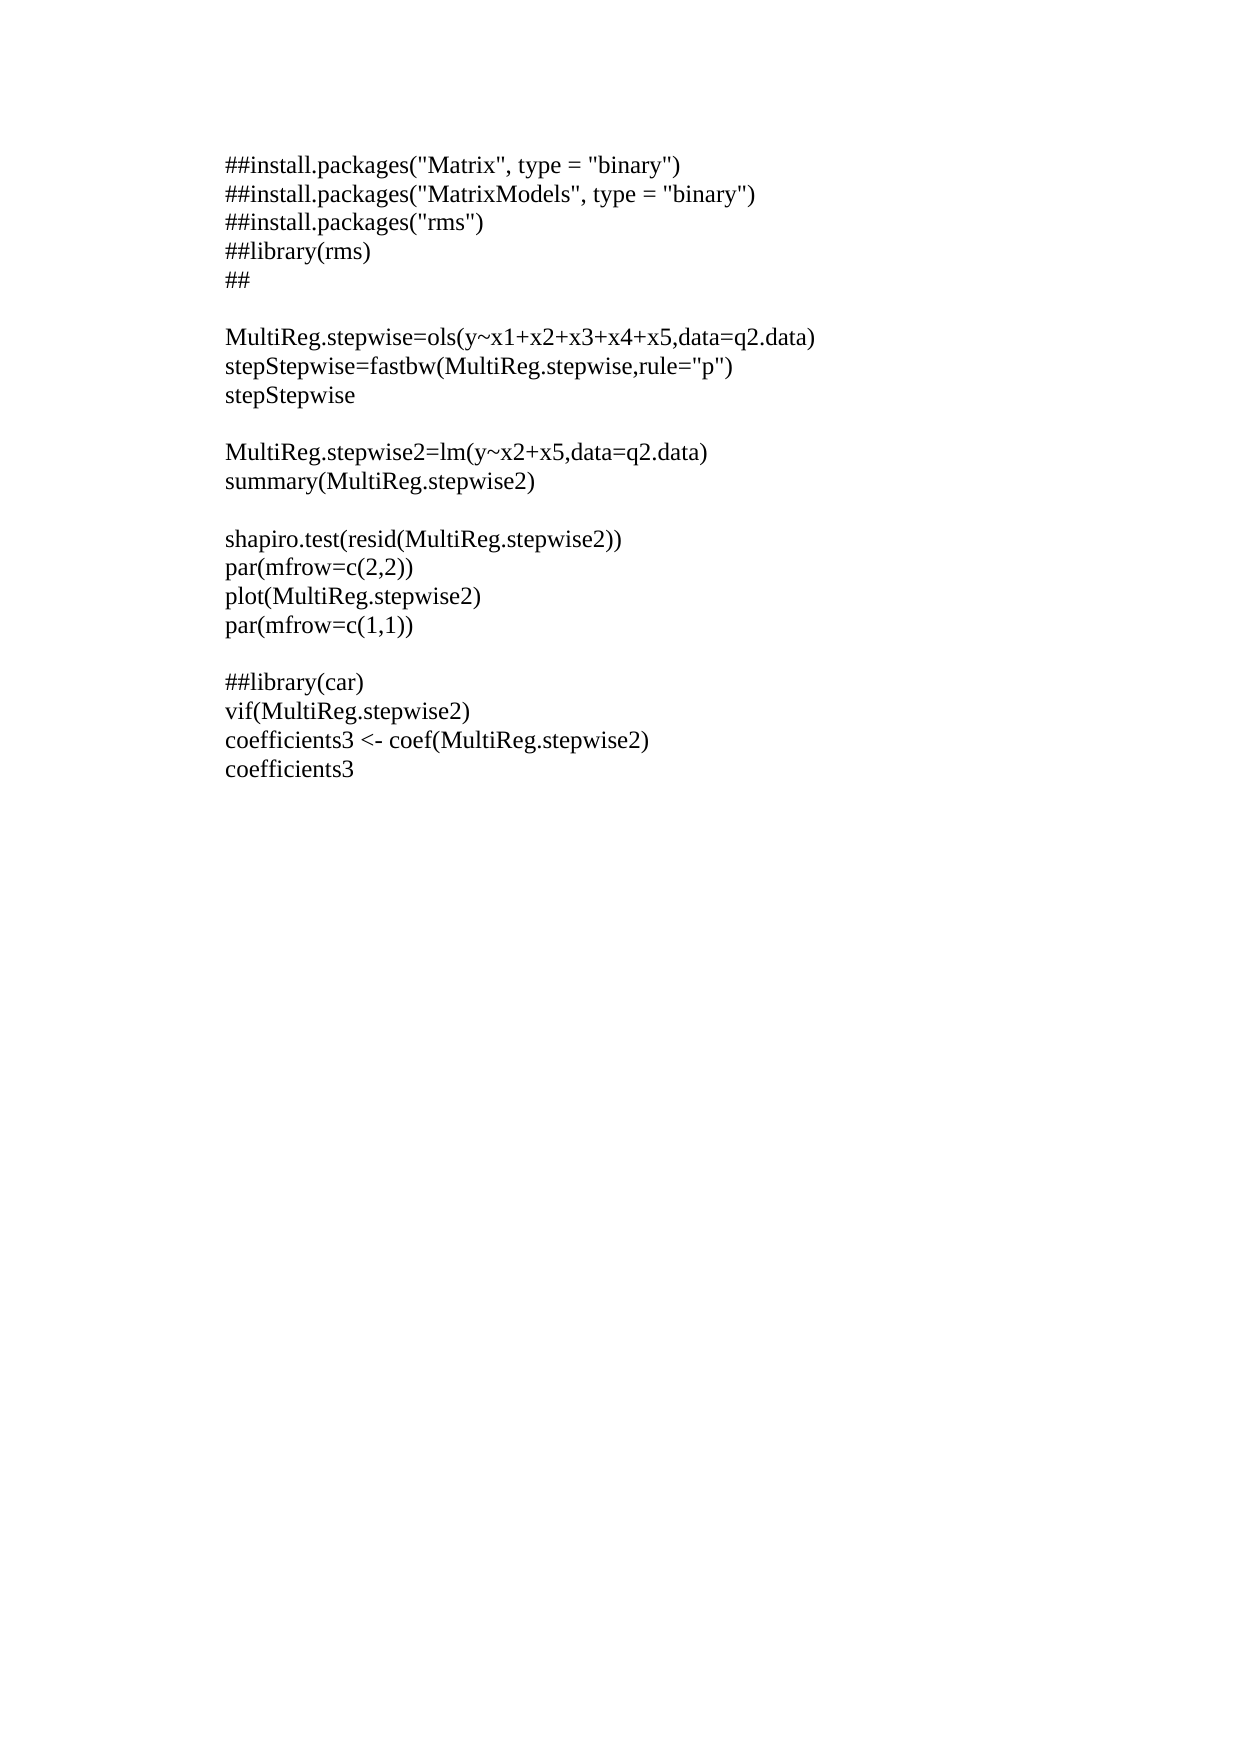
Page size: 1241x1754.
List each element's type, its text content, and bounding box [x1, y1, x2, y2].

list summary(MultiReg.stepwise2) [225, 466, 1090, 495]
list par(mfrow=c(2,2)) [225, 552, 1090, 581]
list vif(MultiReg.stepwise2) [225, 696, 1090, 725]
list ##library(car) [225, 667, 1090, 696]
list par(mfrow=c(1,1)) [225, 610, 1090, 639]
list ##install.packages("MatrixModels", type = "binary") [225, 179, 1090, 207]
list stepStepwise=fastbw(MultiReg.stepwise,rule="p") [225, 351, 1090, 380]
list ##install.packages("Matrix", type = "binary") [225, 150, 1090, 179]
list coefficients3 <- coef(MultiReg.stepwise2) [225, 725, 1090, 754]
list MultiReg.stepwise=ols(y~x1+x2+x3+x4+x5,data=q2.data) [225, 322, 1090, 351]
list ##install.packages("rms") [225, 207, 1090, 236]
list stepStepwise [225, 380, 1090, 409]
list ##library(rms) [225, 236, 1090, 265]
list shapiro.test(resid(MultiReg.stepwise2)) [225, 524, 1090, 552]
list plot(MultiReg.stepwise2) [225, 581, 1090, 610]
list MultiReg.stepwise2=lm(y~x2+x5,data=q2.data) [225, 437, 1090, 466]
list ## [225, 265, 1090, 294]
list coefficients3 [225, 754, 1090, 782]
